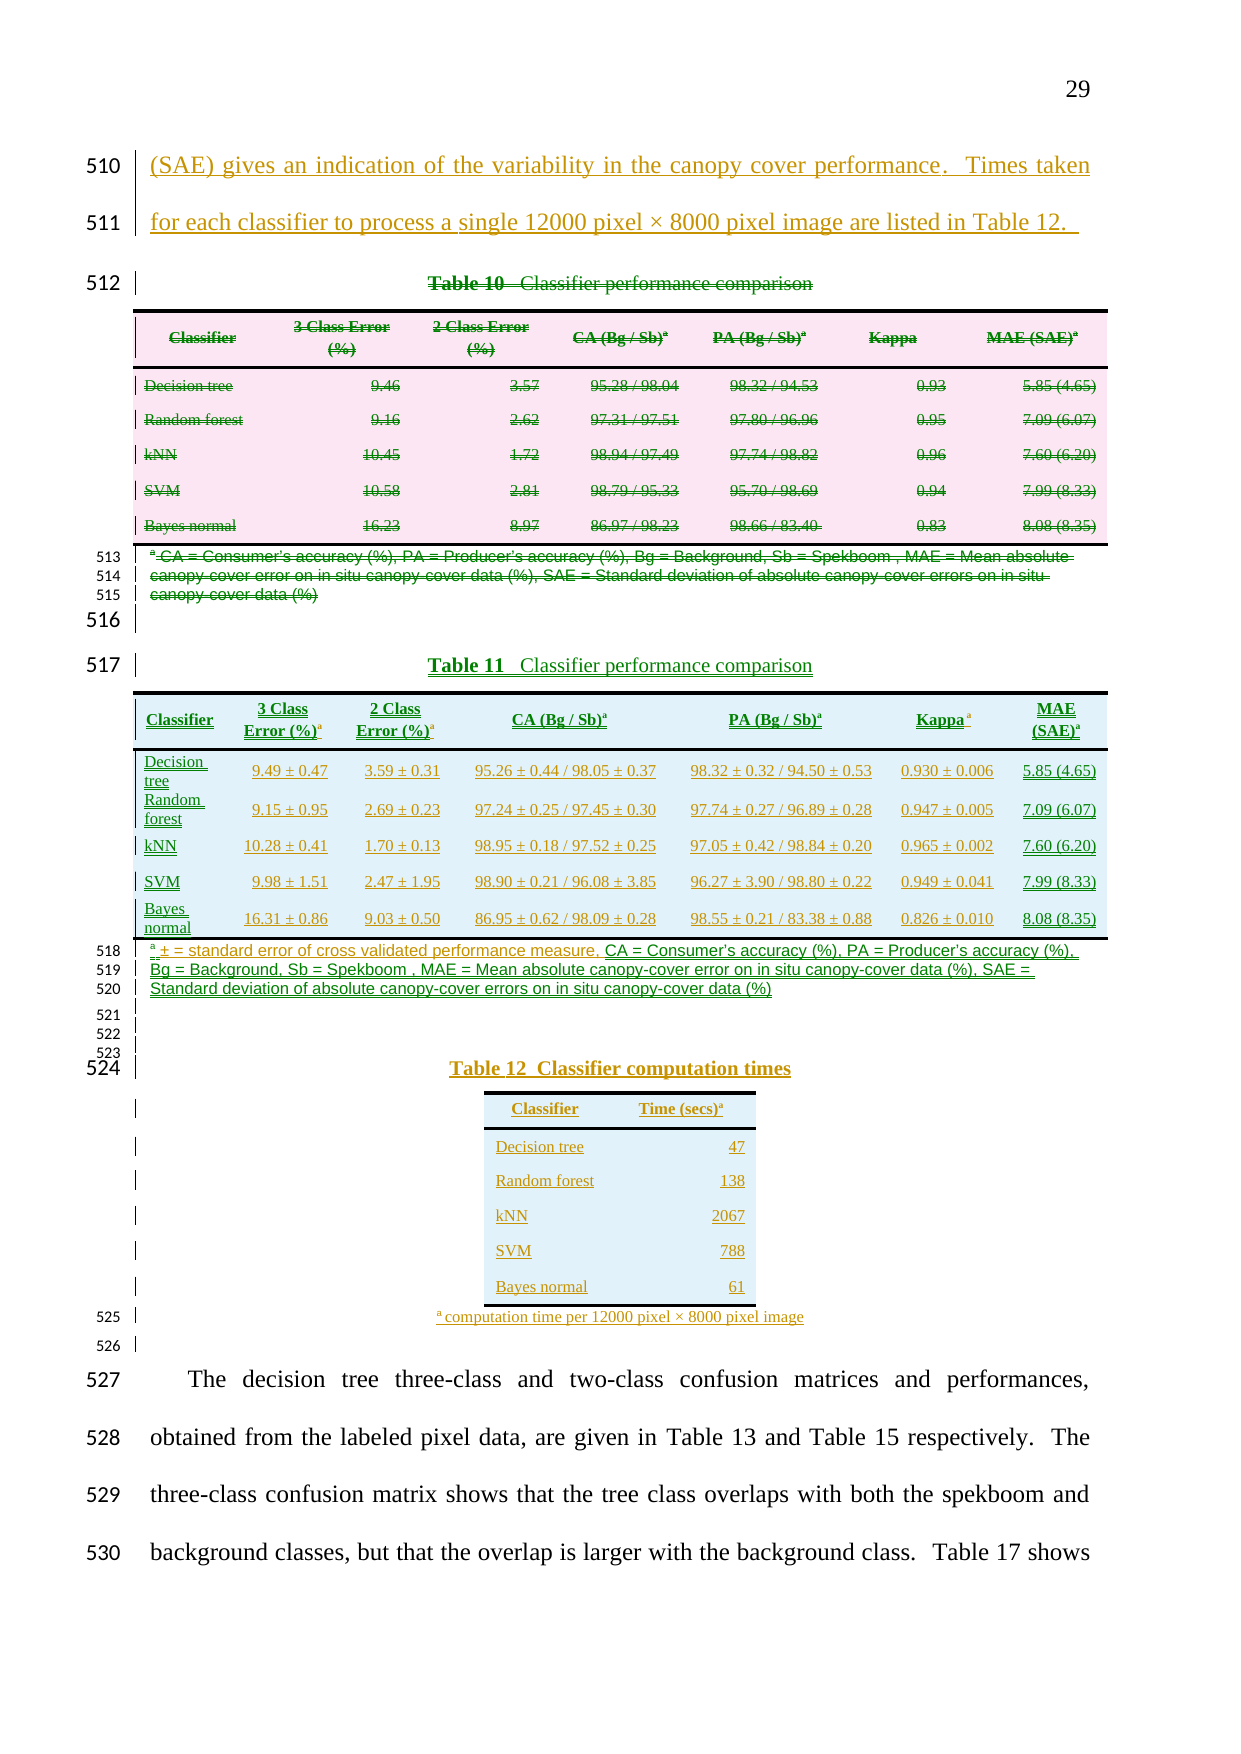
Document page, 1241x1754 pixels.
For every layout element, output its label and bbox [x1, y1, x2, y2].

text [150, 1364, 1090, 1566]
text [150, 150, 1090, 236]
